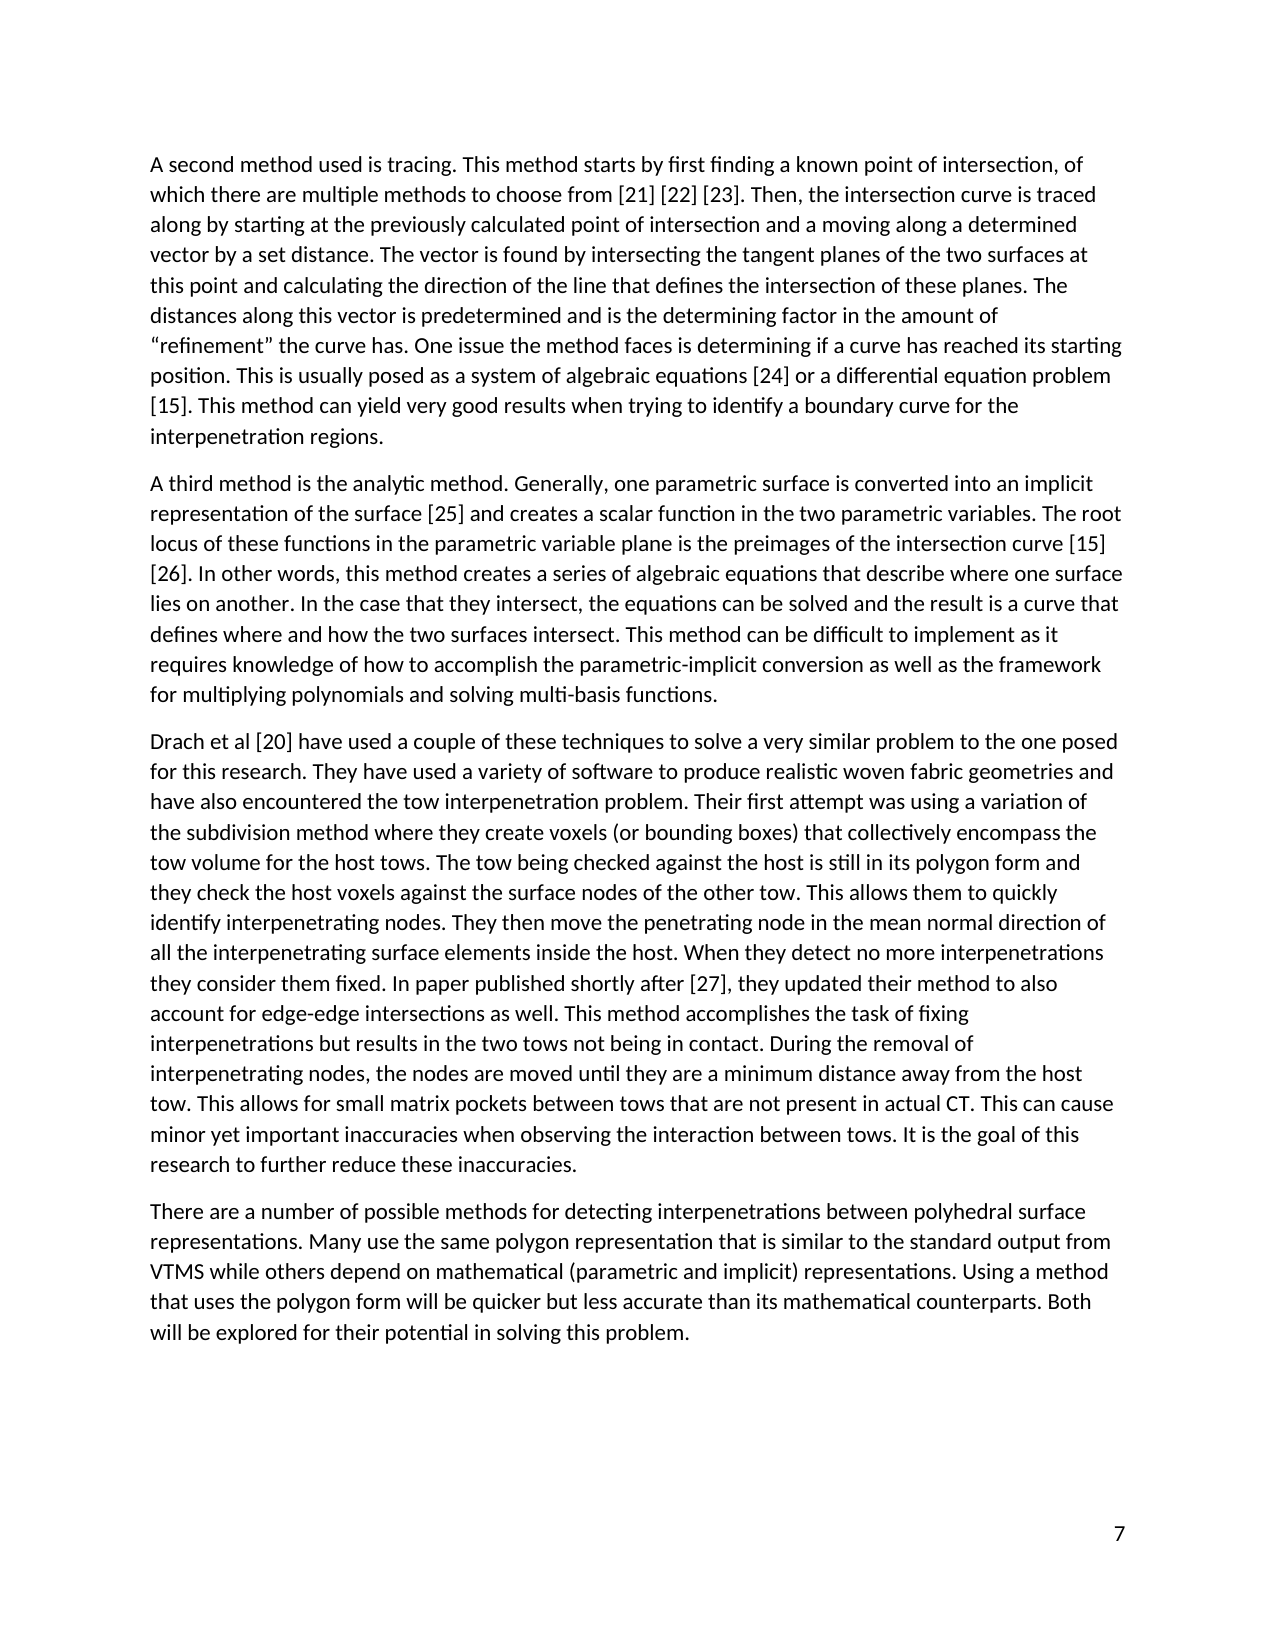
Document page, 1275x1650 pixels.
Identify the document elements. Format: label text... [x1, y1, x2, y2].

text A third method is the analytic method. Generally, one parametric surface is converted into an implicit representation of the surface [25] and creates a scalar function in the two parametric variables. The root locus of these functions in the parametric variable plane is the preimages of the intersection curve [15] [26]. In other words, this method creates a series of algebraic equations that describe where one surface lies on another. In the case that they intersect, the equations can be solved and the result is a curve that defines where and how the two surfaces intersect. This method can be difficult to implement as it requires knowledge of how to accomplish the parametric-implicit conversion as well as the framework for multiplying polynomials and solving multi-basis functions. [150, 469, 1125, 708]
text A second method used is tracing. This method starts by first finding a known point of intersection, of which there are multiple methods to choose from [21] [22] [23]. Then, the intersection curve is traced along by starting at the previously calculated point of intersection and a moving along a determined vector by a set distance. The vector is found by intersecting the tangent planes of the two surfaces at this point and calculating the direction of the line that defines the intersection of these planes. The distances along this vector is predetermined and is the determining factor in the amount of “refinement” the curve has. One issue the method faces is determining if a curve has reached its starting position. This is usually posed as a system of algebraic equations [24] or a differential equation problem [15]. This method can yield very good results when trying to identify a boundary curve for the interpenetration regions. [150, 150, 1125, 450]
text Drach et al [20] have used a couple of these techniques to solve a very similar problem to the one posed for this research. They have used a variety of software to produce realistic woven fabric geometries and have also encountered the tow interpenetration problem. Their first attempt was using a variation of the subdivision method where they create voxels (or bounding boxes) that collectively encompass the tow volume for the host tows. The tow being checked against the host is still in its polygon form and they check the host voxels against the surface nodes of the other tow. This allows them to quickly identify interpenetrating nodes. They then move the penetrating node in the mean normal direction of all the interpenetrating surface elements inside the host. When they detect no more interpenetrations they consider them fixed. In paper published shortly after [27], they updated their method to also account for edge-edge intersections as well. This method accomplishes the task of fixing interpenetrations but results in the two tows not being in contact. During the removal of interpenetrating nodes, the nodes are moved until they are a minimum distance away from the host tow. This allows for small matrix pockets between tows that are not present in actual CT. This can cause minor yet important inaccuracies when observing the interaction between tows. It is the goal of this research to further reduce these inaccuracies. [150, 727, 1125, 1178]
text There are a number of possible methods for detecting interpenetrations between polyhedral surface representations. Many use the same polygon representation that is similar to the standard output from VTMS while others depend on mathematical (parametric and implicit) representations. Using a method that uses the polygon form will be quicker but less accurate than its mathematical counterparts. Both will be explored for their potential in solving this problem. [150, 1197, 1125, 1346]
